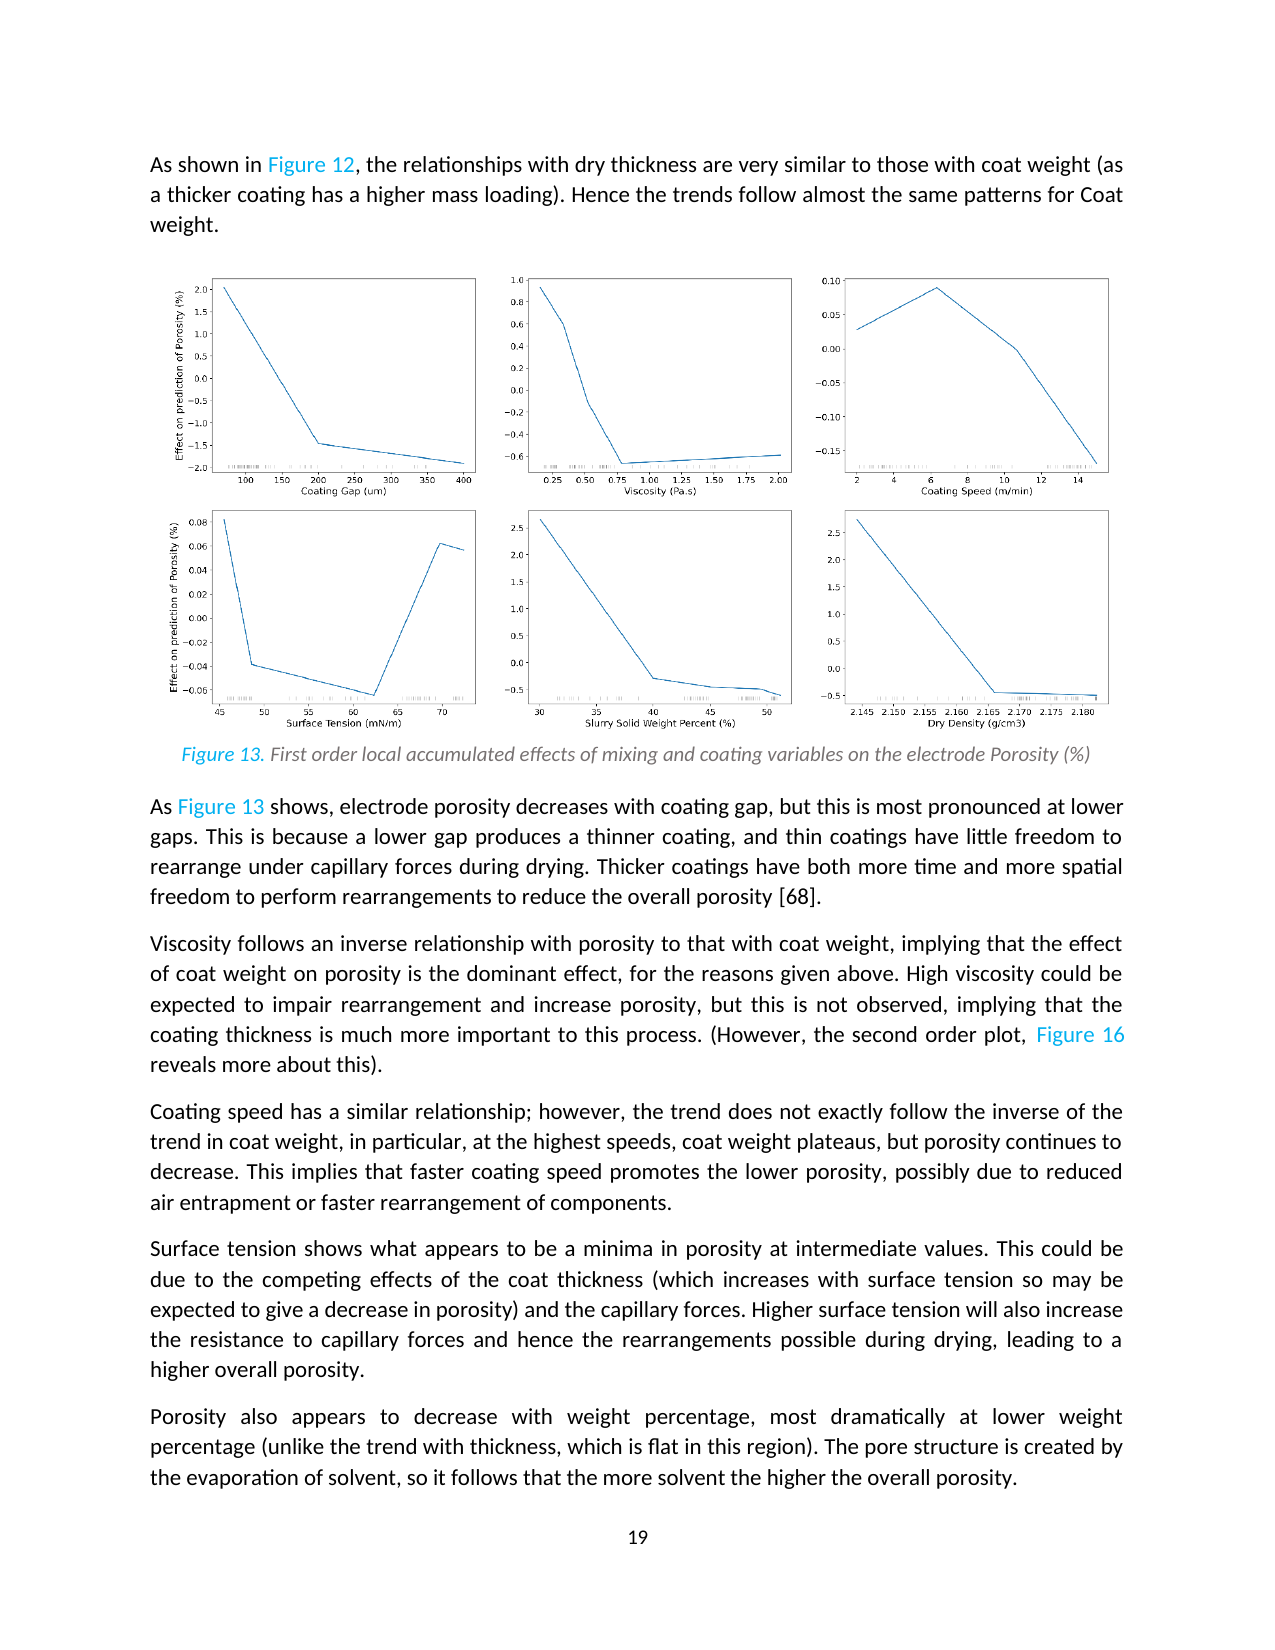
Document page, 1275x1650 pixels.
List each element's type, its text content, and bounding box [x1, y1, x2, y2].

text Coating speed has a similar relationship; however, the trend does not exactly follow the inverse of the trend in coat weight, in particular, at the highest speeds, coat weight plateaus, but porosity continues to decrease. This implies that faster coating speed promotes the lower porosity, possibly due to reduced air entrapment or faster rearrangement of components. [150, 1097, 1125, 1216]
text As Figure 13 shows, electrode porosity decreases with coating gap, but this is most pronounced at lower gaps. This is because a lower gap produces a thinner coating, and thin coatings have little freedom to rearrange under capillary forces during drying. Thicker coatings have both more time and more spatial freedom to perform rearrangements to reduce the overall porosity . [150, 792, 1125, 910]
text Surface tension shows what appears to be a minima in porosity at intermediate values. This could be due to the competing effects of the coat thickness (which increases with surface tension so may be expected to give a decrease in porosity) and the capillary forces. Higher surface tension will also increase the resistance to capillary forces and hence the rearrangements possible during drying, leading to a higher overall porosity. [150, 1234, 1125, 1383]
text Viscosity follows an inverse relationship with porosity to that with coat weight, implying that the effect of coat weight on porosity is the dominant effect, for the reasons given above. High viscosity could be expected to impair rearrangement and increase porosity, but this is not observed, implying that the coating thickness is much more important to this process. (However, the second order plot, Figure 16 reveals more about this). [150, 929, 1125, 1078]
picture [156, 257, 1121, 734]
text Porosity also appears to decrease with weight percentage, most dramatically at lower weight percentage (unlike the trend with thickness, which is flat in this region). The pore structure is created by the evaporation of solvent, so it follows that the more solvent the higher the overall porosity. [150, 1402, 1125, 1491]
text Figure 13. First order local accumulated effects of mixing and coating variables on the electrode Porosity (%) [150, 741, 1125, 767]
text As shown in Figure 12, the relationships with dry thickness are very similar to those with coat weight (as a thicker coating has a higher mass loading). Hence the trends follow almost the same patterns for Coat weight. [150, 150, 1125, 238]
